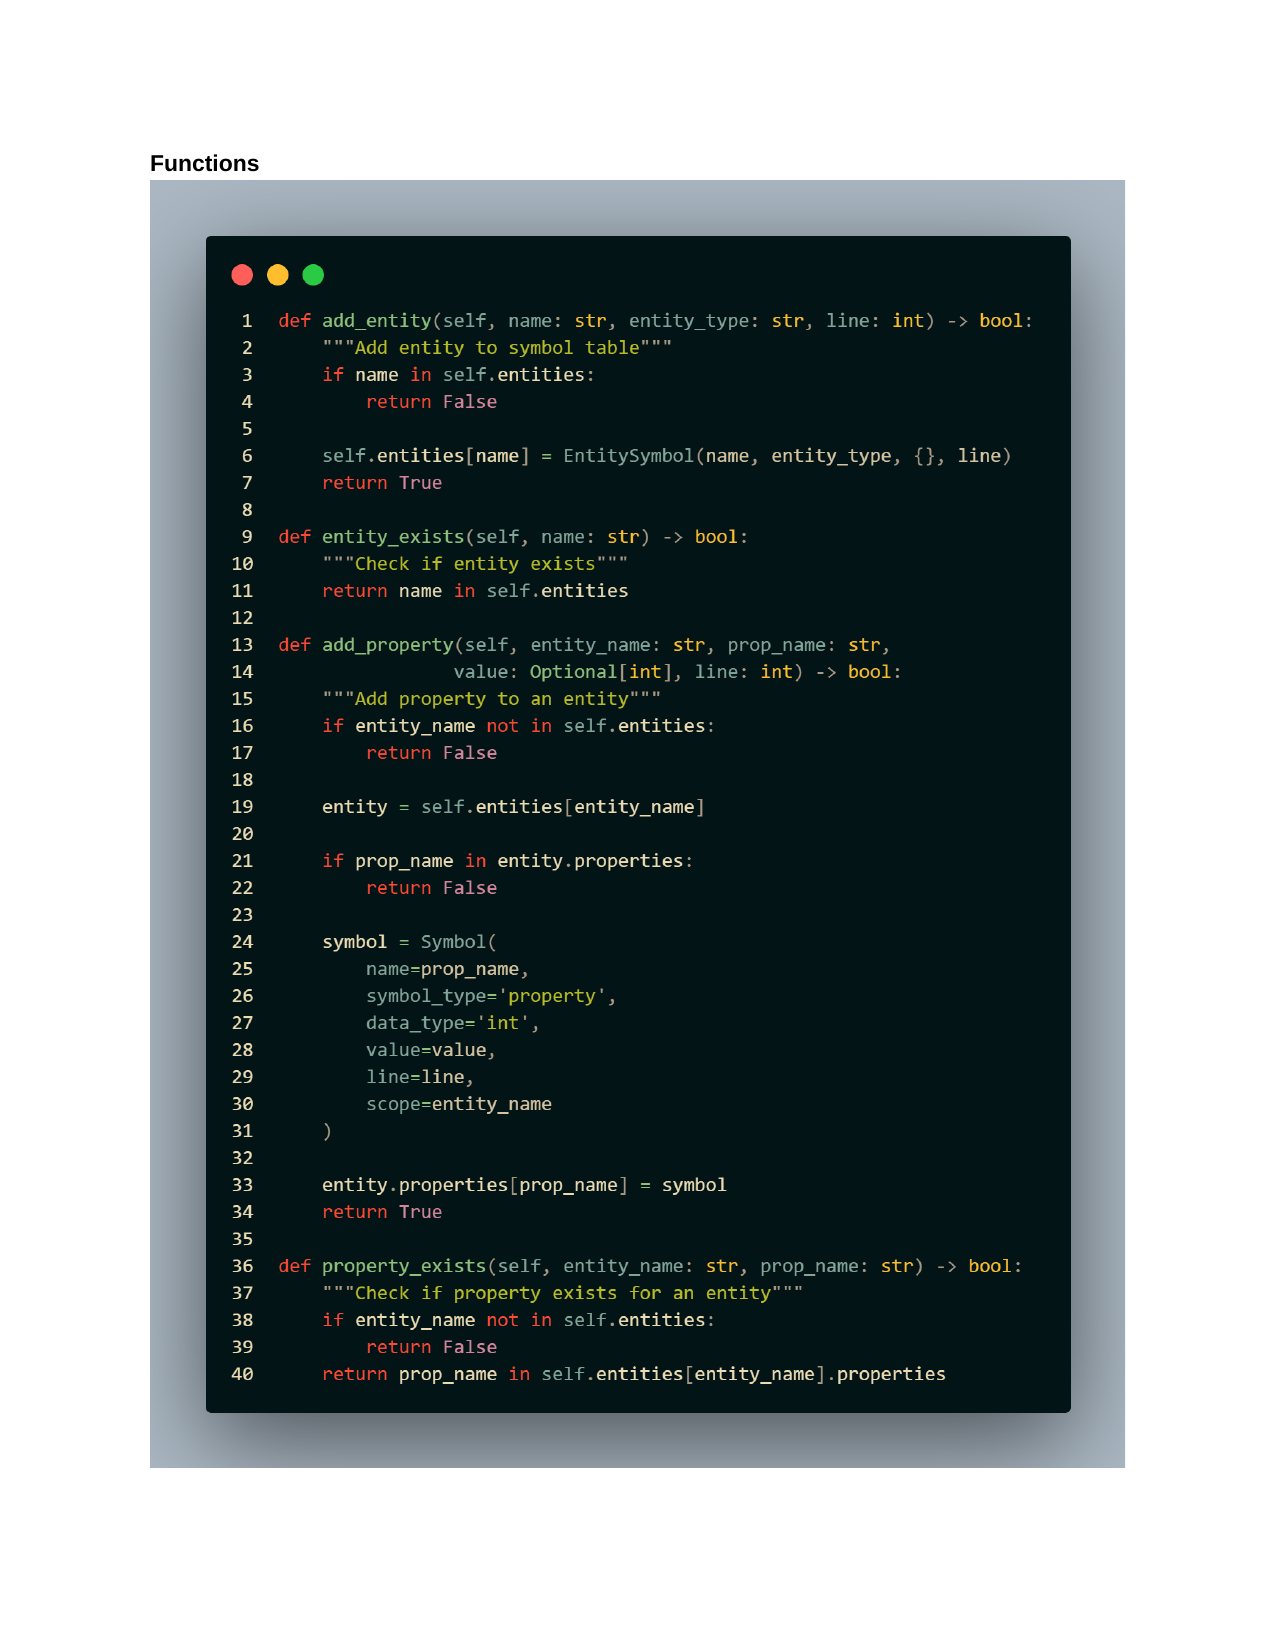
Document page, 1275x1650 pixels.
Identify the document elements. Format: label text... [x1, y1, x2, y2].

picture [150, 180, 1125, 1468]
subtitle Functions [150, 150, 1125, 176]
